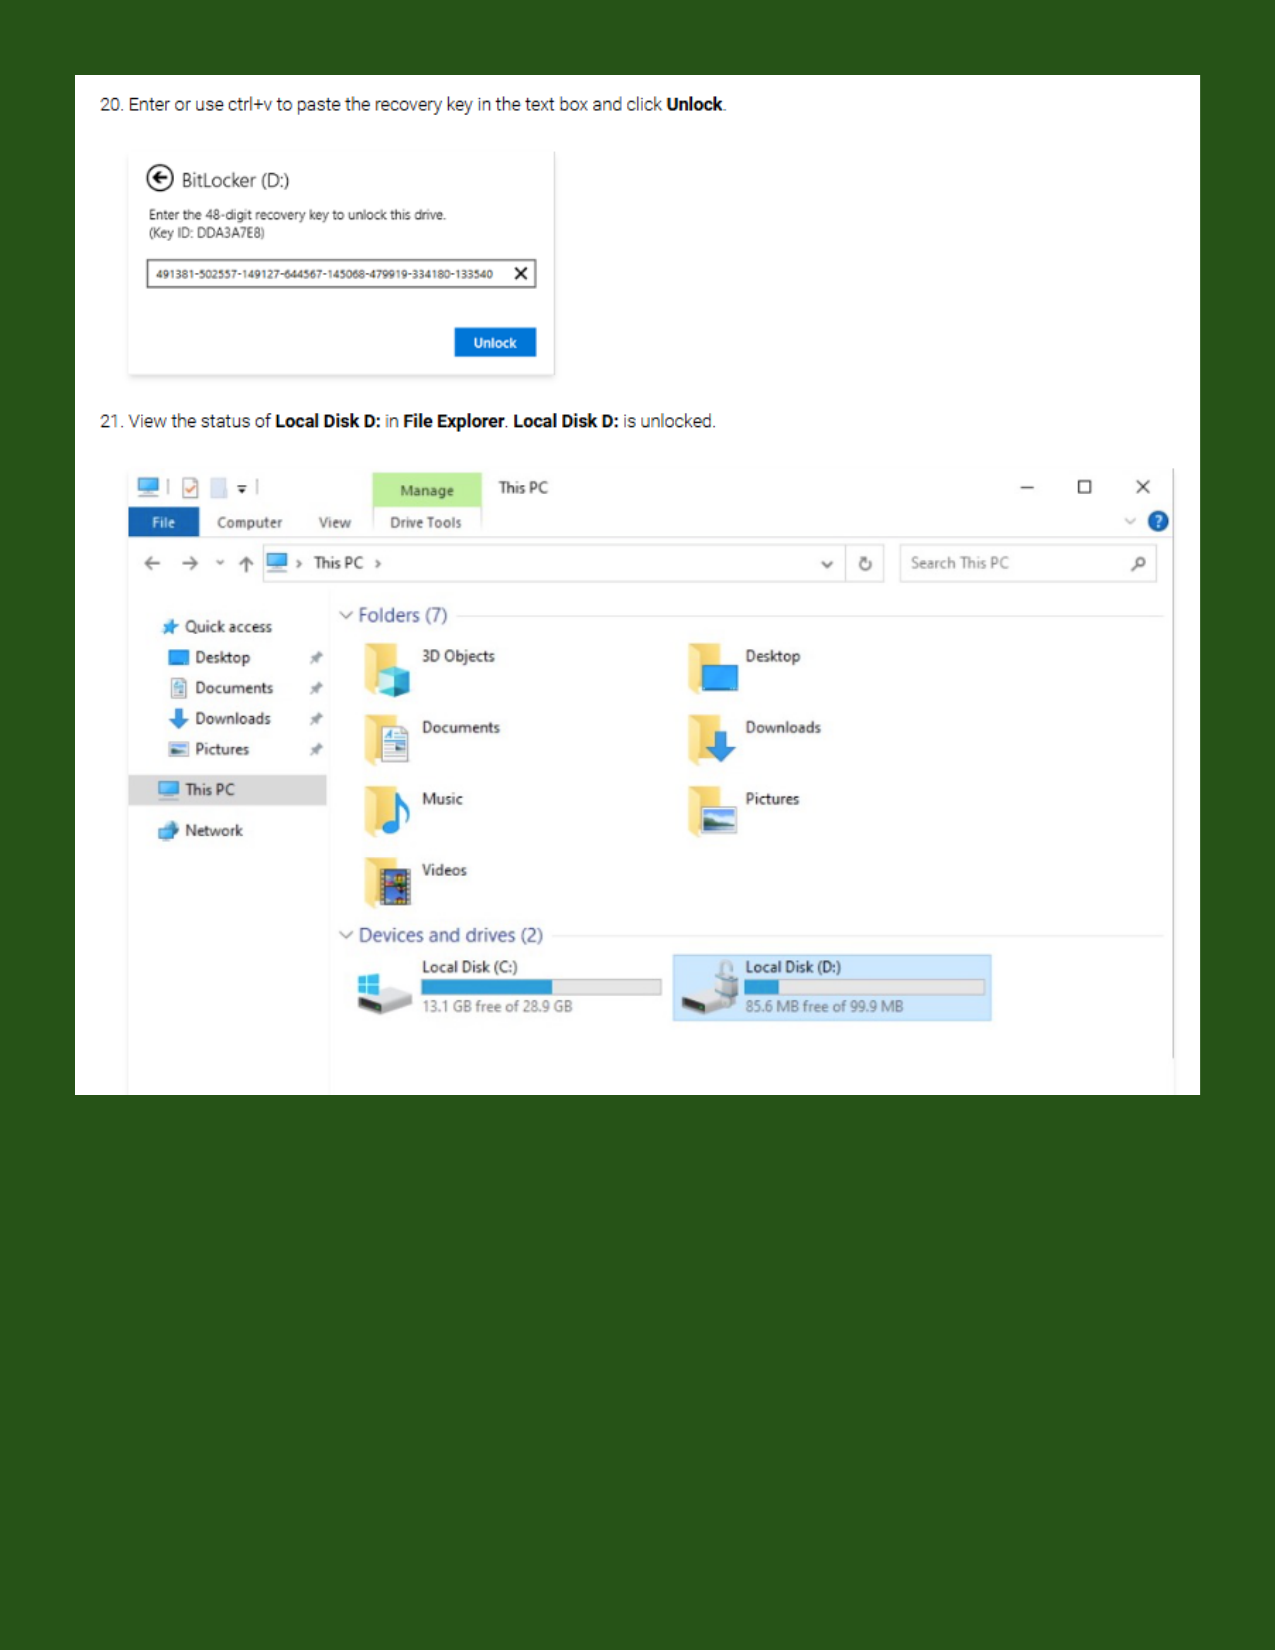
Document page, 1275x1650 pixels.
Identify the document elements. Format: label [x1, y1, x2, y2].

picture [75, 75, 1200, 1095]
